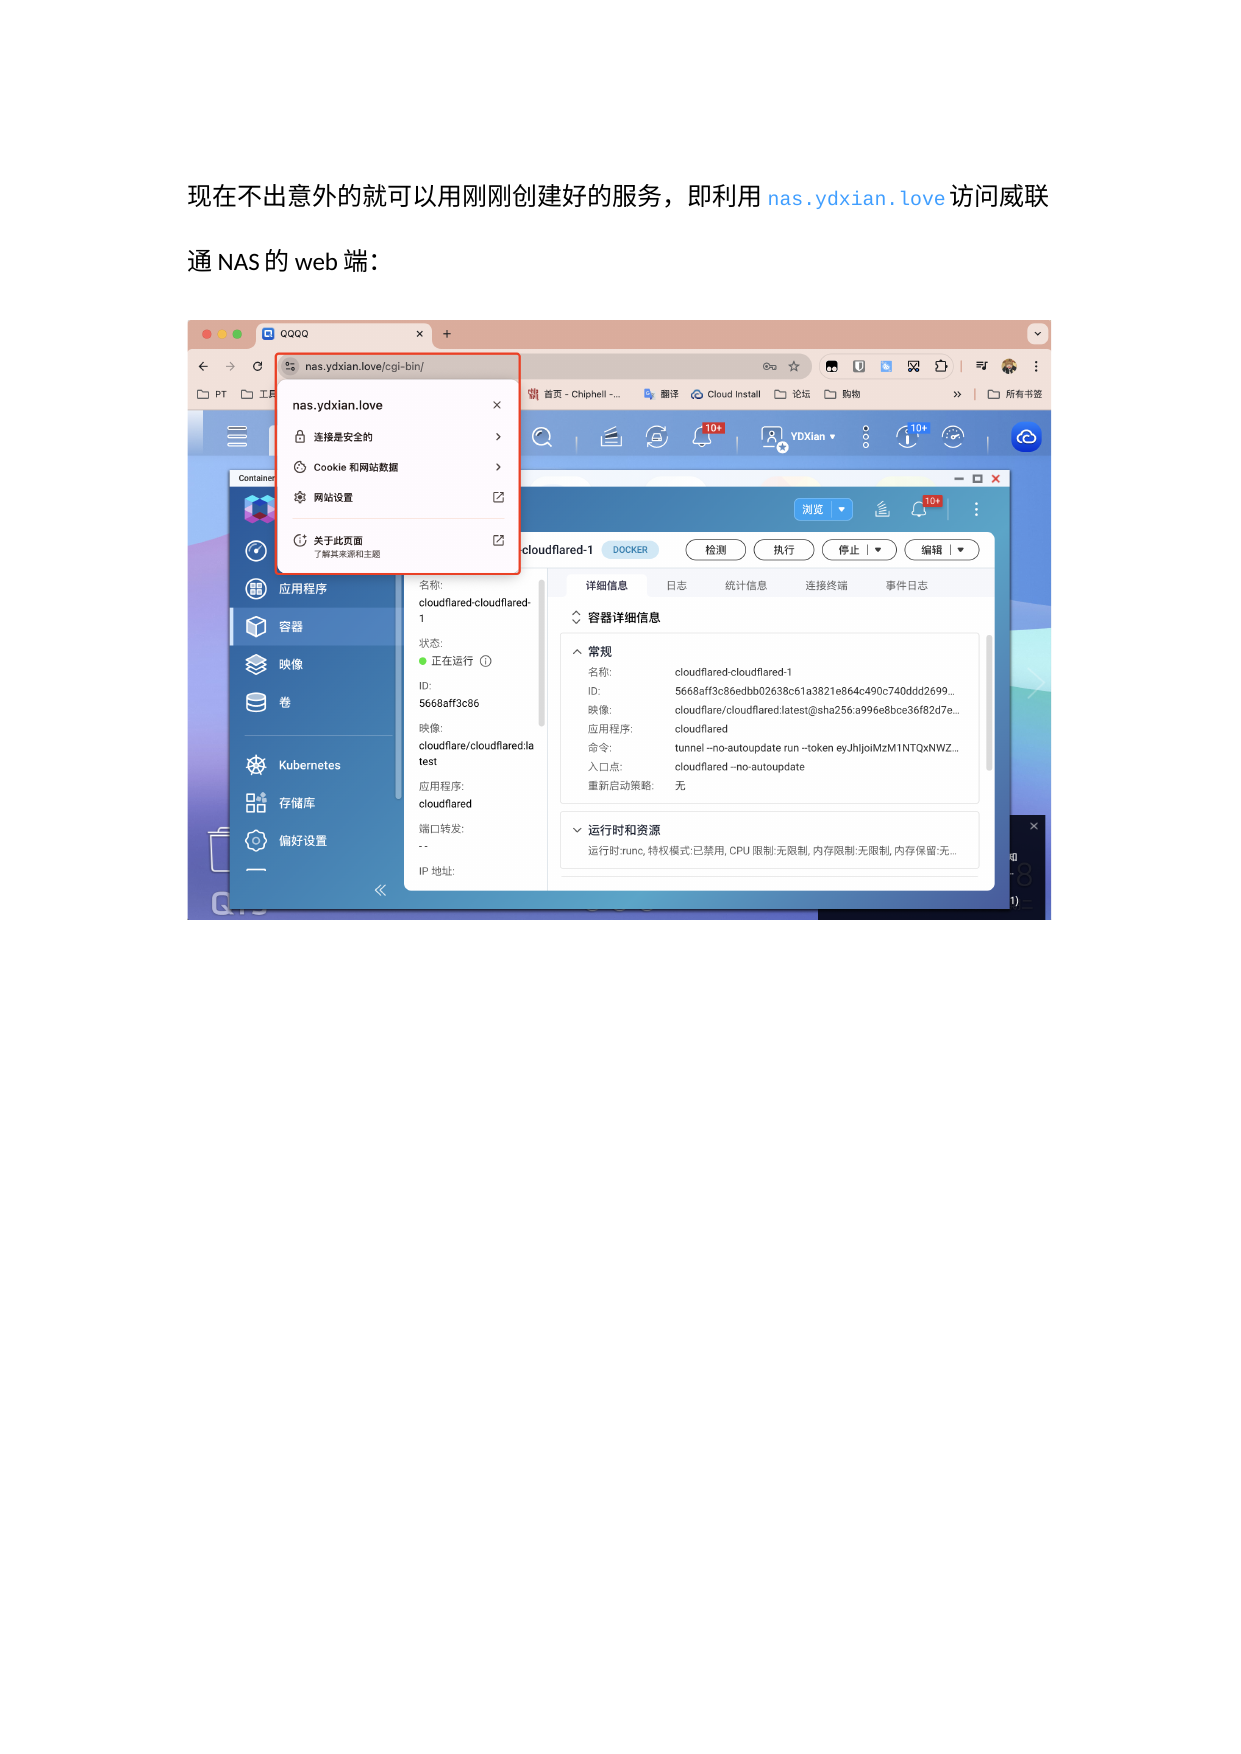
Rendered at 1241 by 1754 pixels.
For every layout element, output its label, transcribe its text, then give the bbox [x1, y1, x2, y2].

text 现在不出意外的就可以用刚刚创建好的服务，即利用nas.ydxian.love访问威联通NAS的web端： [187, 162, 1053, 292]
picture [187, 320, 1052, 920]
